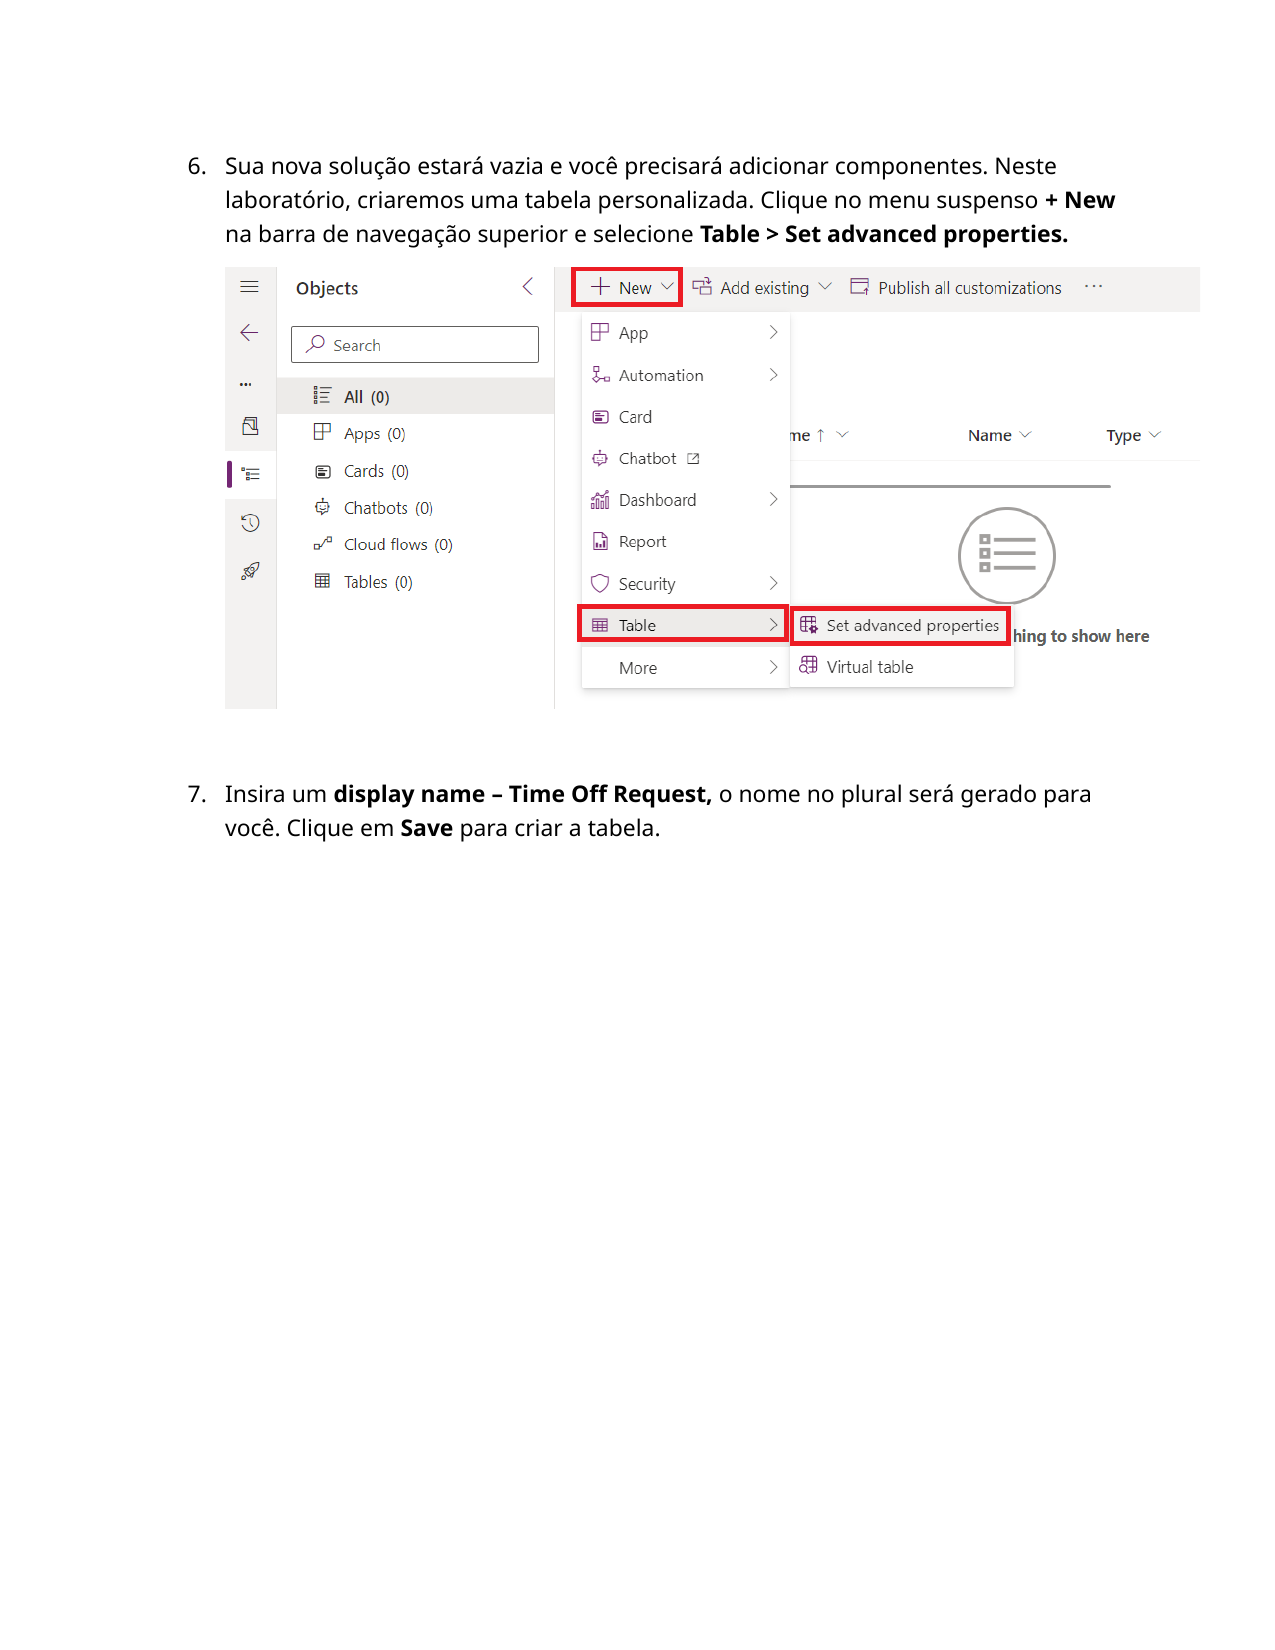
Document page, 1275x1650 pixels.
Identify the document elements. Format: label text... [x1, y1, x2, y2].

list Sua nova solução estará vazia e você precisará adicionar componentes. Neste laboratório, criaremos uma tabela personalizada. Clique no menu suspenso + New na barra de navegação superior e selecione Table > Set advanced properties. [187, 150, 1125, 249]
picture [225, 267, 1200, 709]
list Insira um display name – Time Off Request, o nome no plural será gerado para você. Clique em Save para criar a tabela. [187, 778, 1125, 843]
